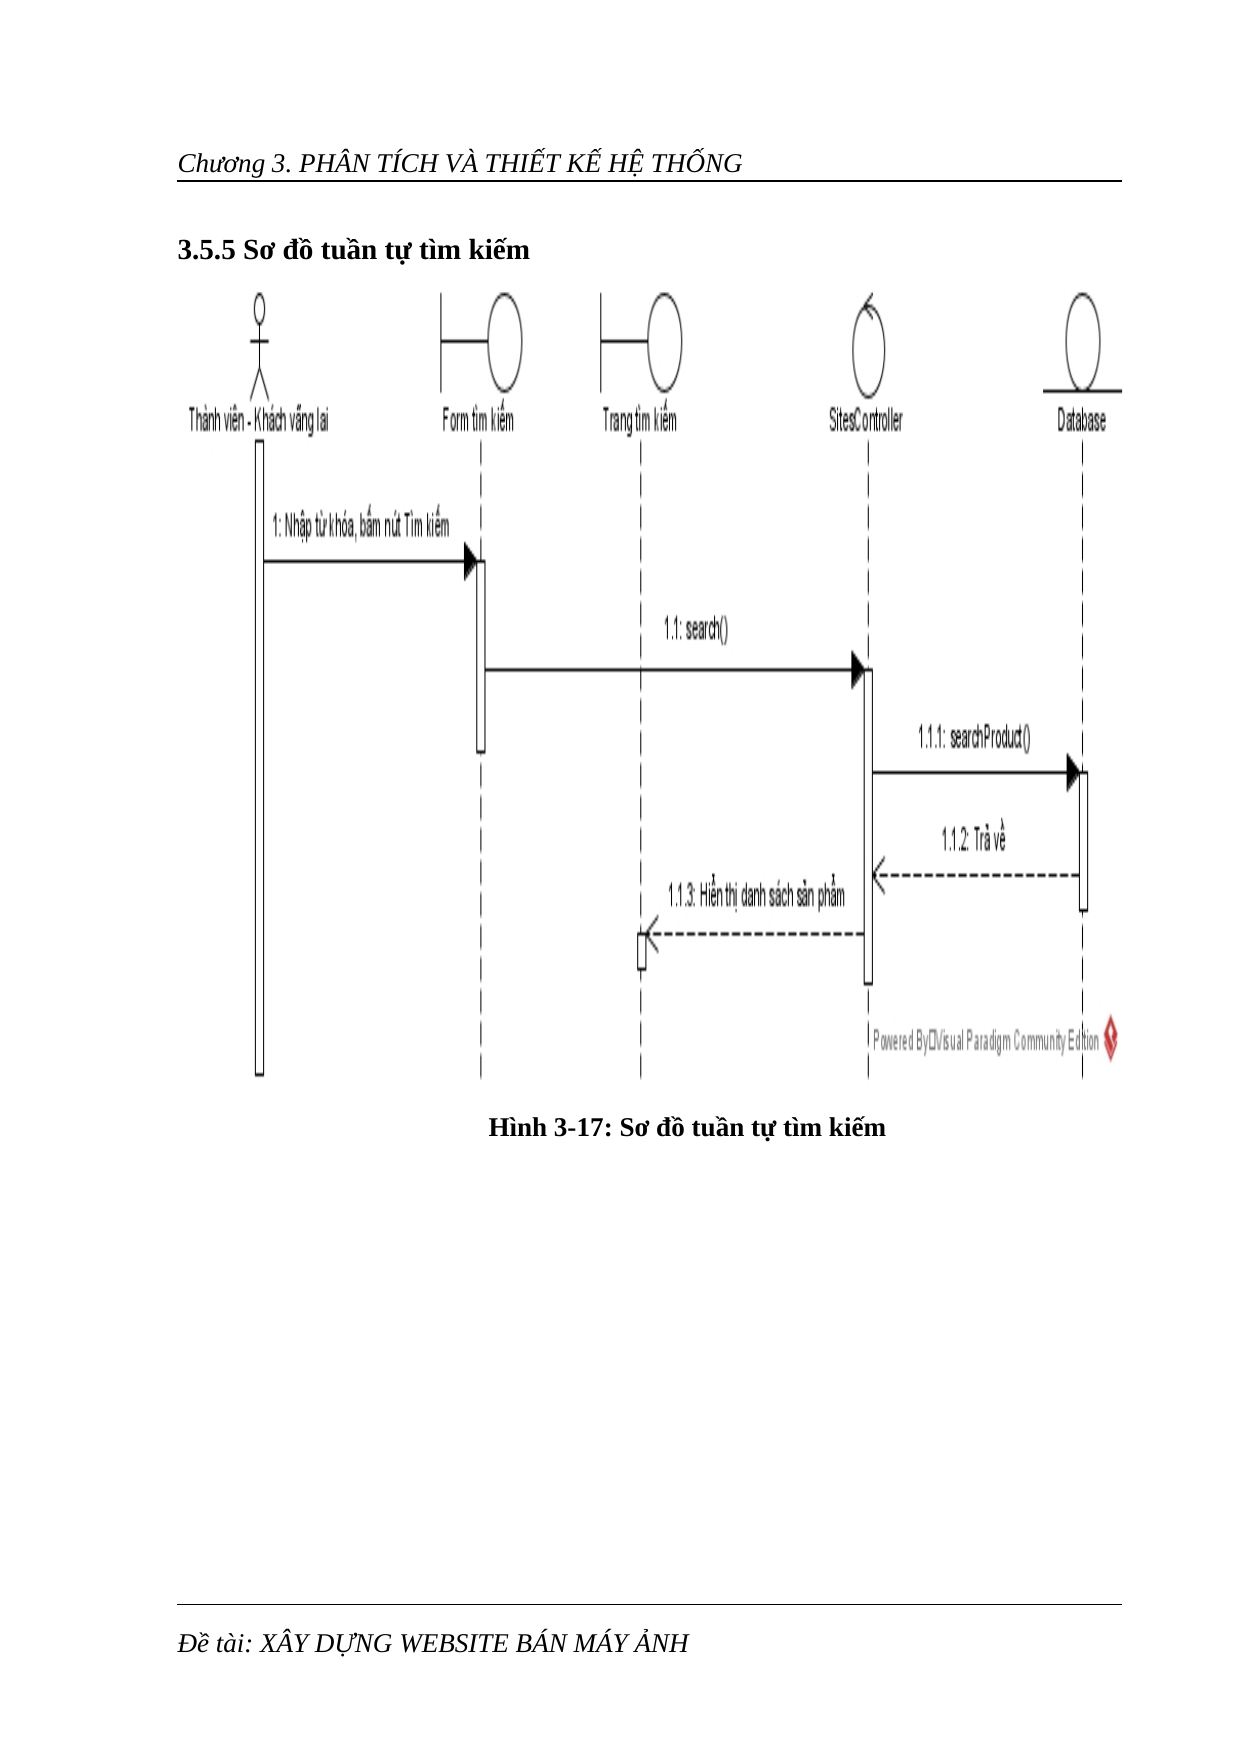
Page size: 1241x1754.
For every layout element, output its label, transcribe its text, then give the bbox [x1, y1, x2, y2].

picture [177, 288, 1123, 1089]
text 3.5.5 Sơ đồ tuần tự tìm kiếm [177, 232, 1122, 266]
text Hình 3-17: Sơ đồ tuần tự tìm kiếm [252, 1111, 1122, 1142]
